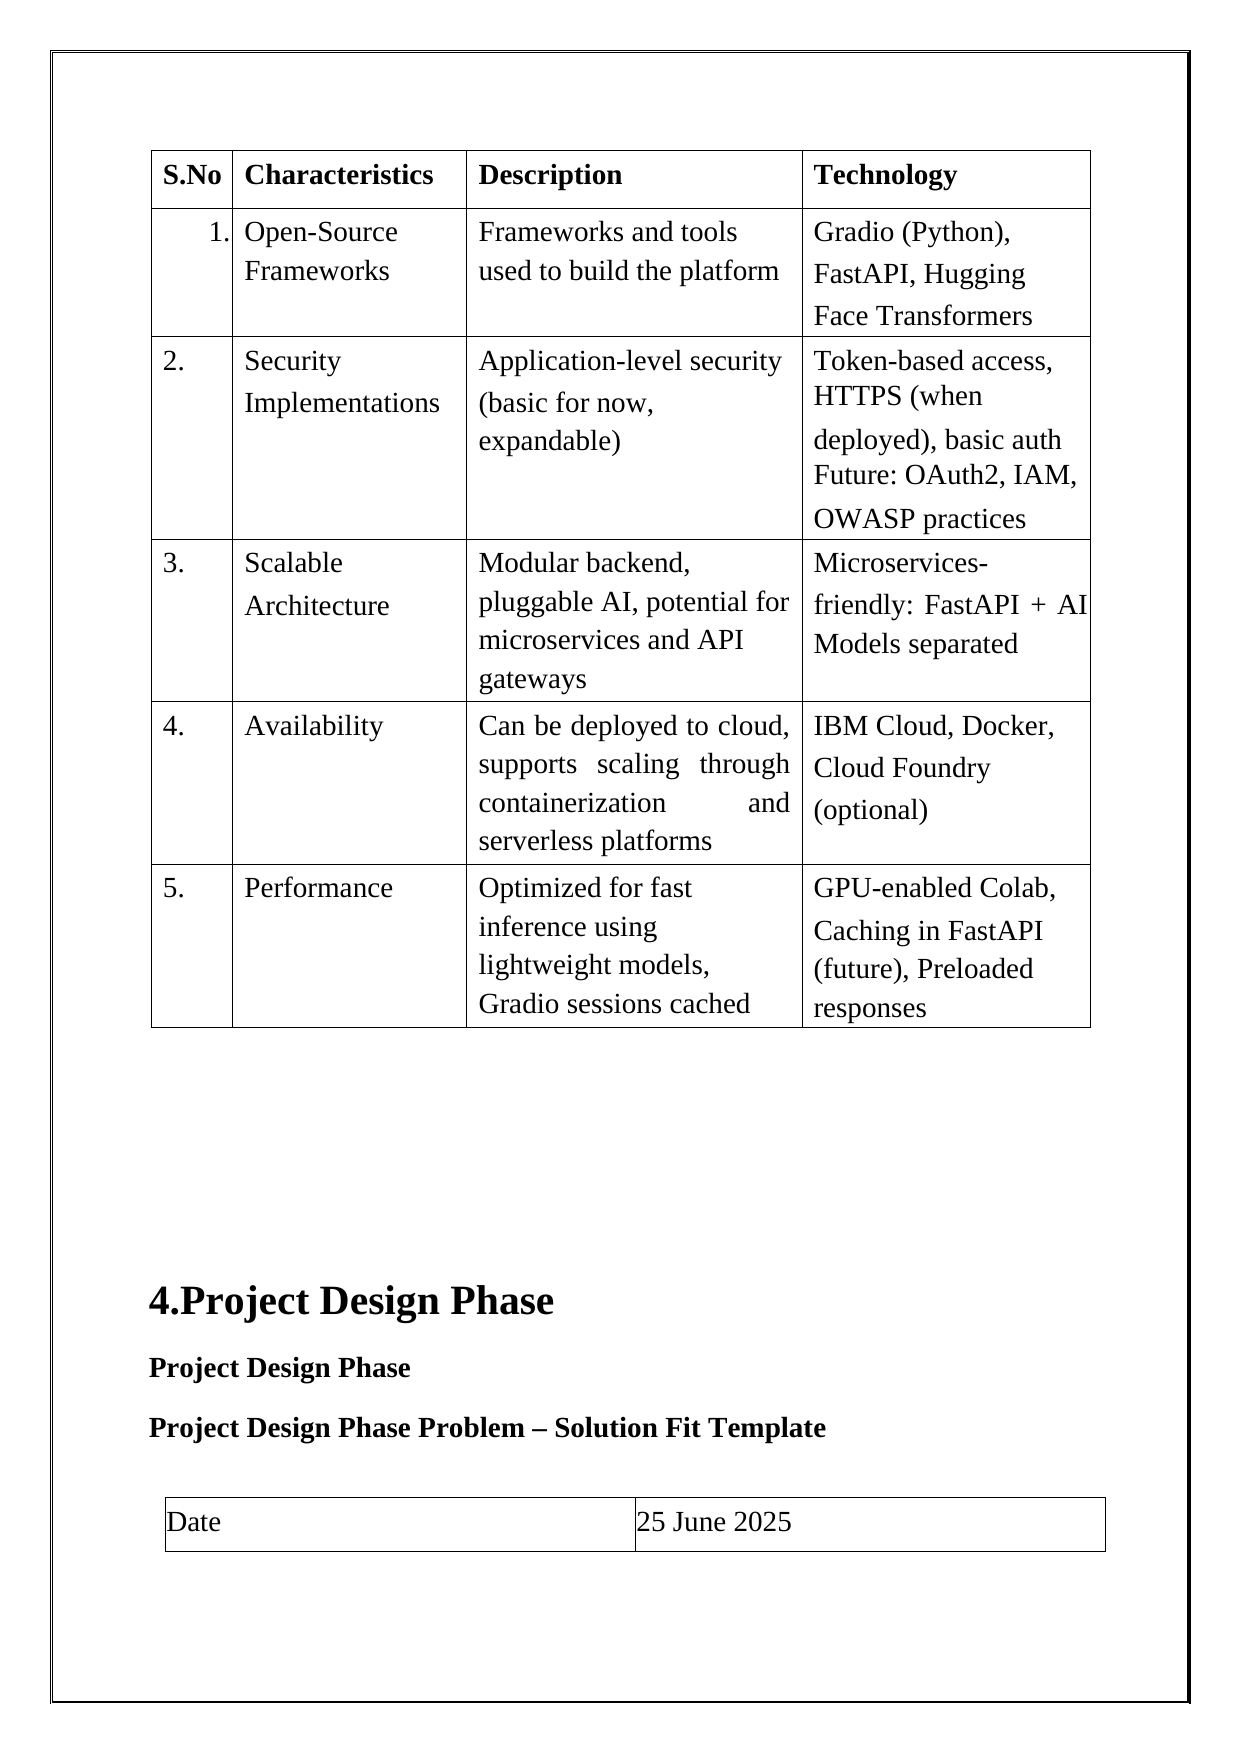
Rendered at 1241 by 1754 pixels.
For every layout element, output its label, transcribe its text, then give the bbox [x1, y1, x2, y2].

table_cell 2. [152, 337, 232, 539]
table_cell Scalable Architecture [233, 540, 466, 701]
table_cell 4. [152, 702, 232, 864]
table_cell 3. [152, 540, 232, 701]
table_header Characteristics [233, 151, 466, 207]
table_cell Optimized for fast inference using lightweight models, Gradio sessions cached [467, 865, 802, 1027]
table_cell Gradio (Python), FastAPI, Hugging Face Transformers [803, 209, 1090, 336]
table_cell Can be deployed to cloud, supports scaling through containerization and serverless platforms [467, 702, 802, 864]
table_cell 5. [152, 865, 232, 1027]
table_cell Open-Source Frameworks [233, 209, 466, 336]
table_header 25 June 2025 [636, 1498, 1105, 1551]
table_cell Token-based access, HTTPS (when deployed), basic auth Future: OAuth2, IAM, OWASP practices [803, 337, 1090, 539]
table_cell GPU-enabled Colab, Caching in FastAPI (future), Preloaded responses [803, 865, 1090, 1027]
table_header Description [467, 151, 802, 207]
table_cell Performance [233, 865, 466, 1027]
table_cell Frameworks and tools used to build the platform [467, 209, 802, 336]
subtitle Project Design Phase [148, 1350, 1240, 1384]
table_cell Application-level security (basic for now, expandable) [467, 337, 802, 539]
table_cell IBM Cloud, Docker, Cloud Foundry (optional) [803, 702, 1090, 864]
table_cell Modular backend, pluggable AI, potential for microservices and API gateways [467, 540, 802, 701]
subtitle Project Design Phase Problem – Solution Fit Template [148, 1410, 1240, 1444]
table_header Technology [803, 151, 1090, 207]
table_cell 1. [152, 209, 232, 336]
table_header S.No [152, 151, 232, 207]
table_cell Security Implementations [233, 337, 466, 539]
table_header Date [166, 1498, 635, 1551]
table_cell Microservices- friendly: FastAPI + AI Models separated [803, 540, 1090, 701]
subtitle 4.Project Design Phase [148, 1276, 1240, 1324]
table_cell Availability [233, 702, 466, 864]
